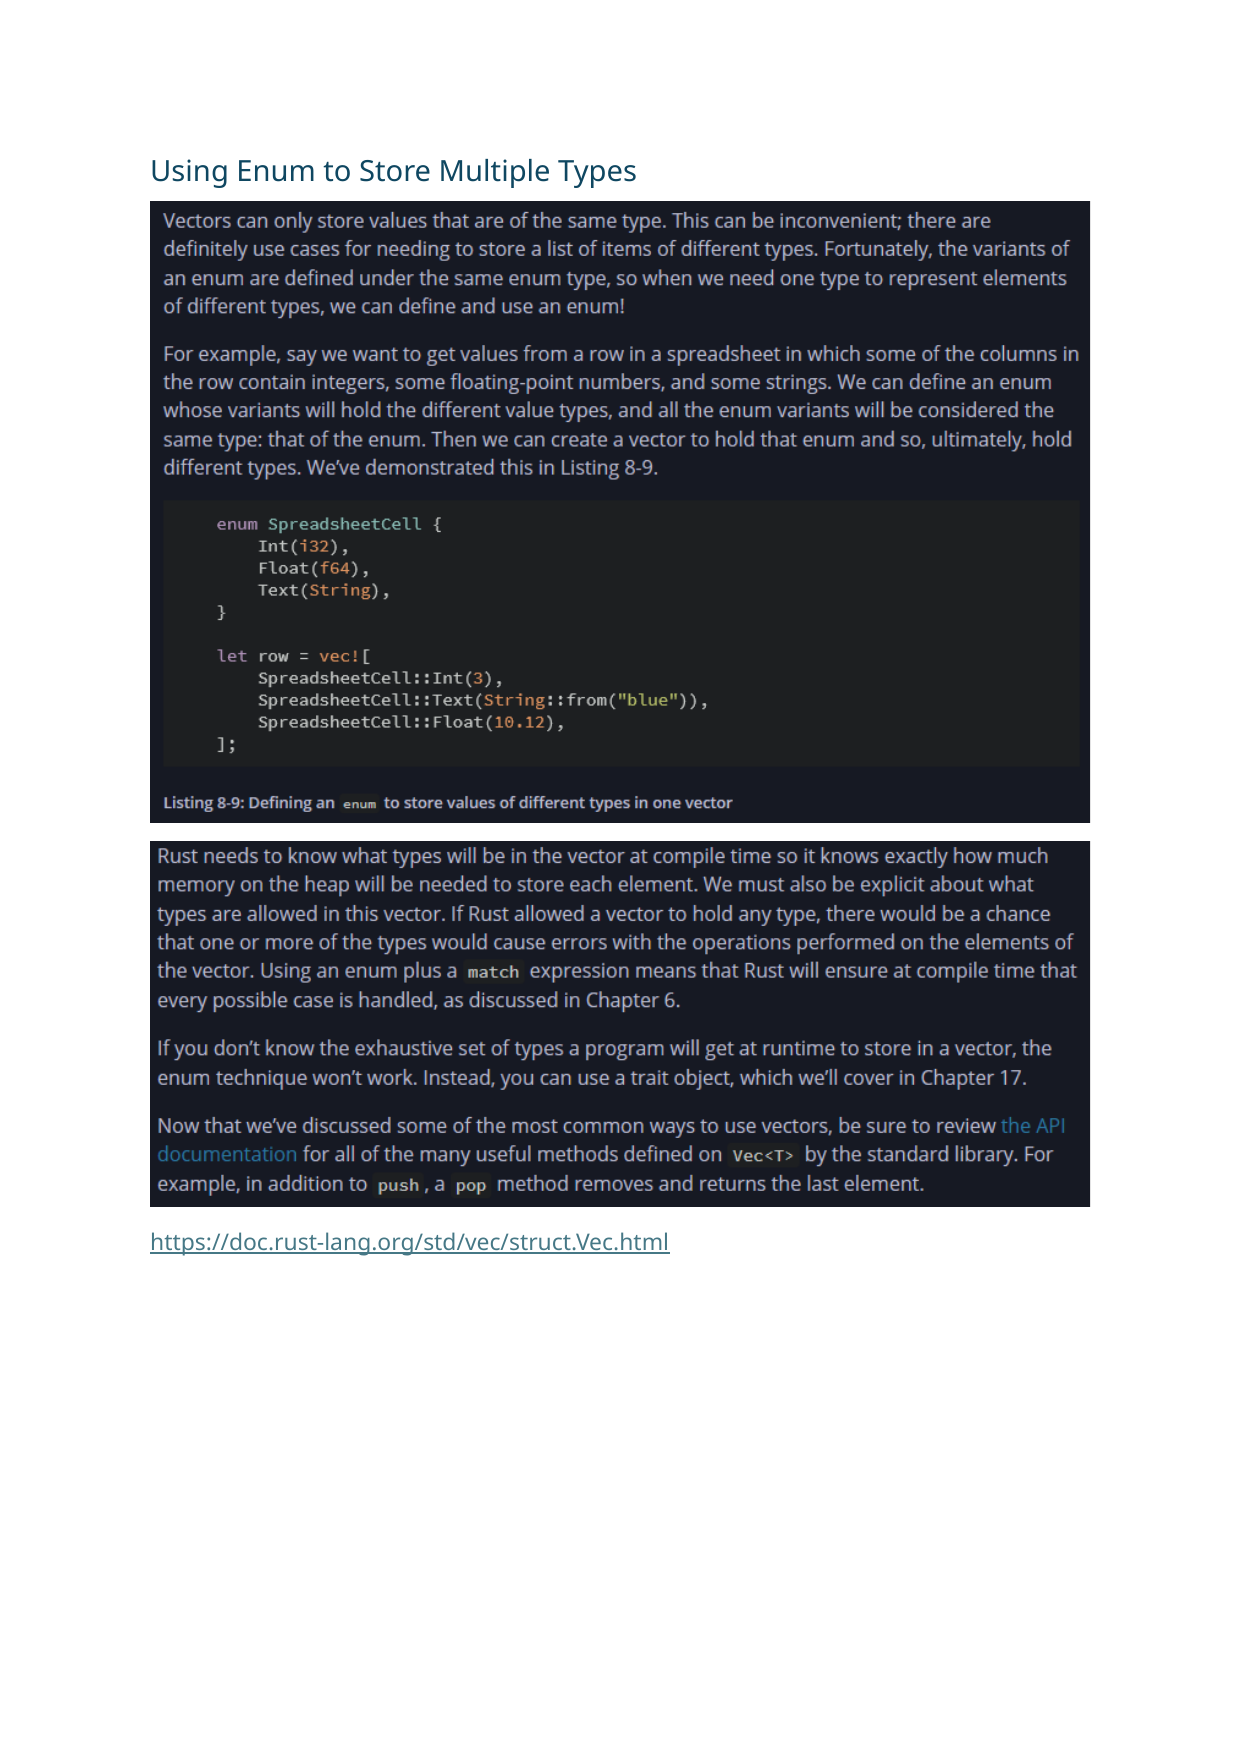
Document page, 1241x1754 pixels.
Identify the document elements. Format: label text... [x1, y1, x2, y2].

subtitle Using Enum to Store Multiple Types [150, 150, 1090, 190]
picture [150, 841, 1091, 1207]
text https://doc.rust-lang.org/std/vec/struct.Vec.html [150, 1226, 1090, 1257]
picture [150, 201, 1091, 823]
